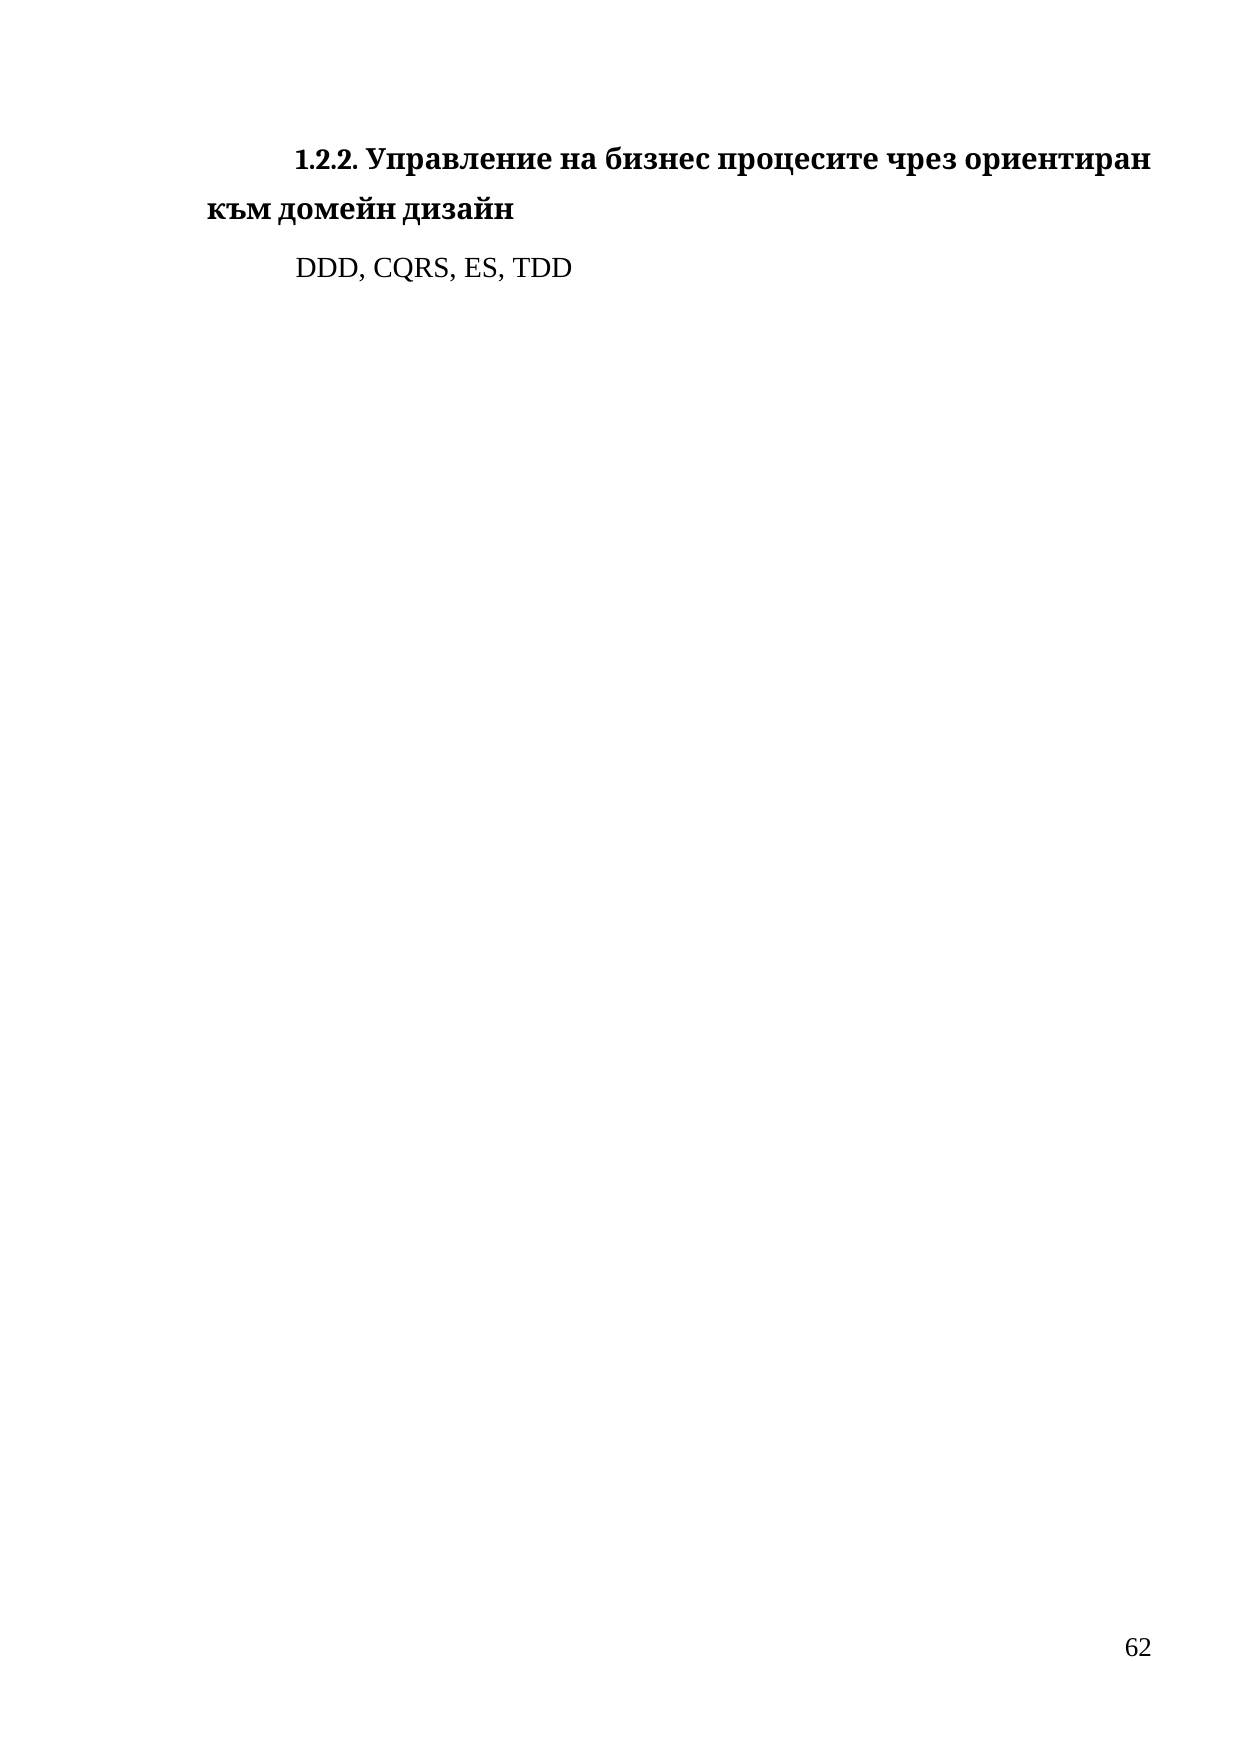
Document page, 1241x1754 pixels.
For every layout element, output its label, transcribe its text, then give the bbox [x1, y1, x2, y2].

text DDD, CQRS, ES, TDD [207, 250, 1152, 283]
subtitle 1.2.2. Управление на бизнес процесите чрез ориентиран към домейн дизайн [207, 143, 1152, 227]
